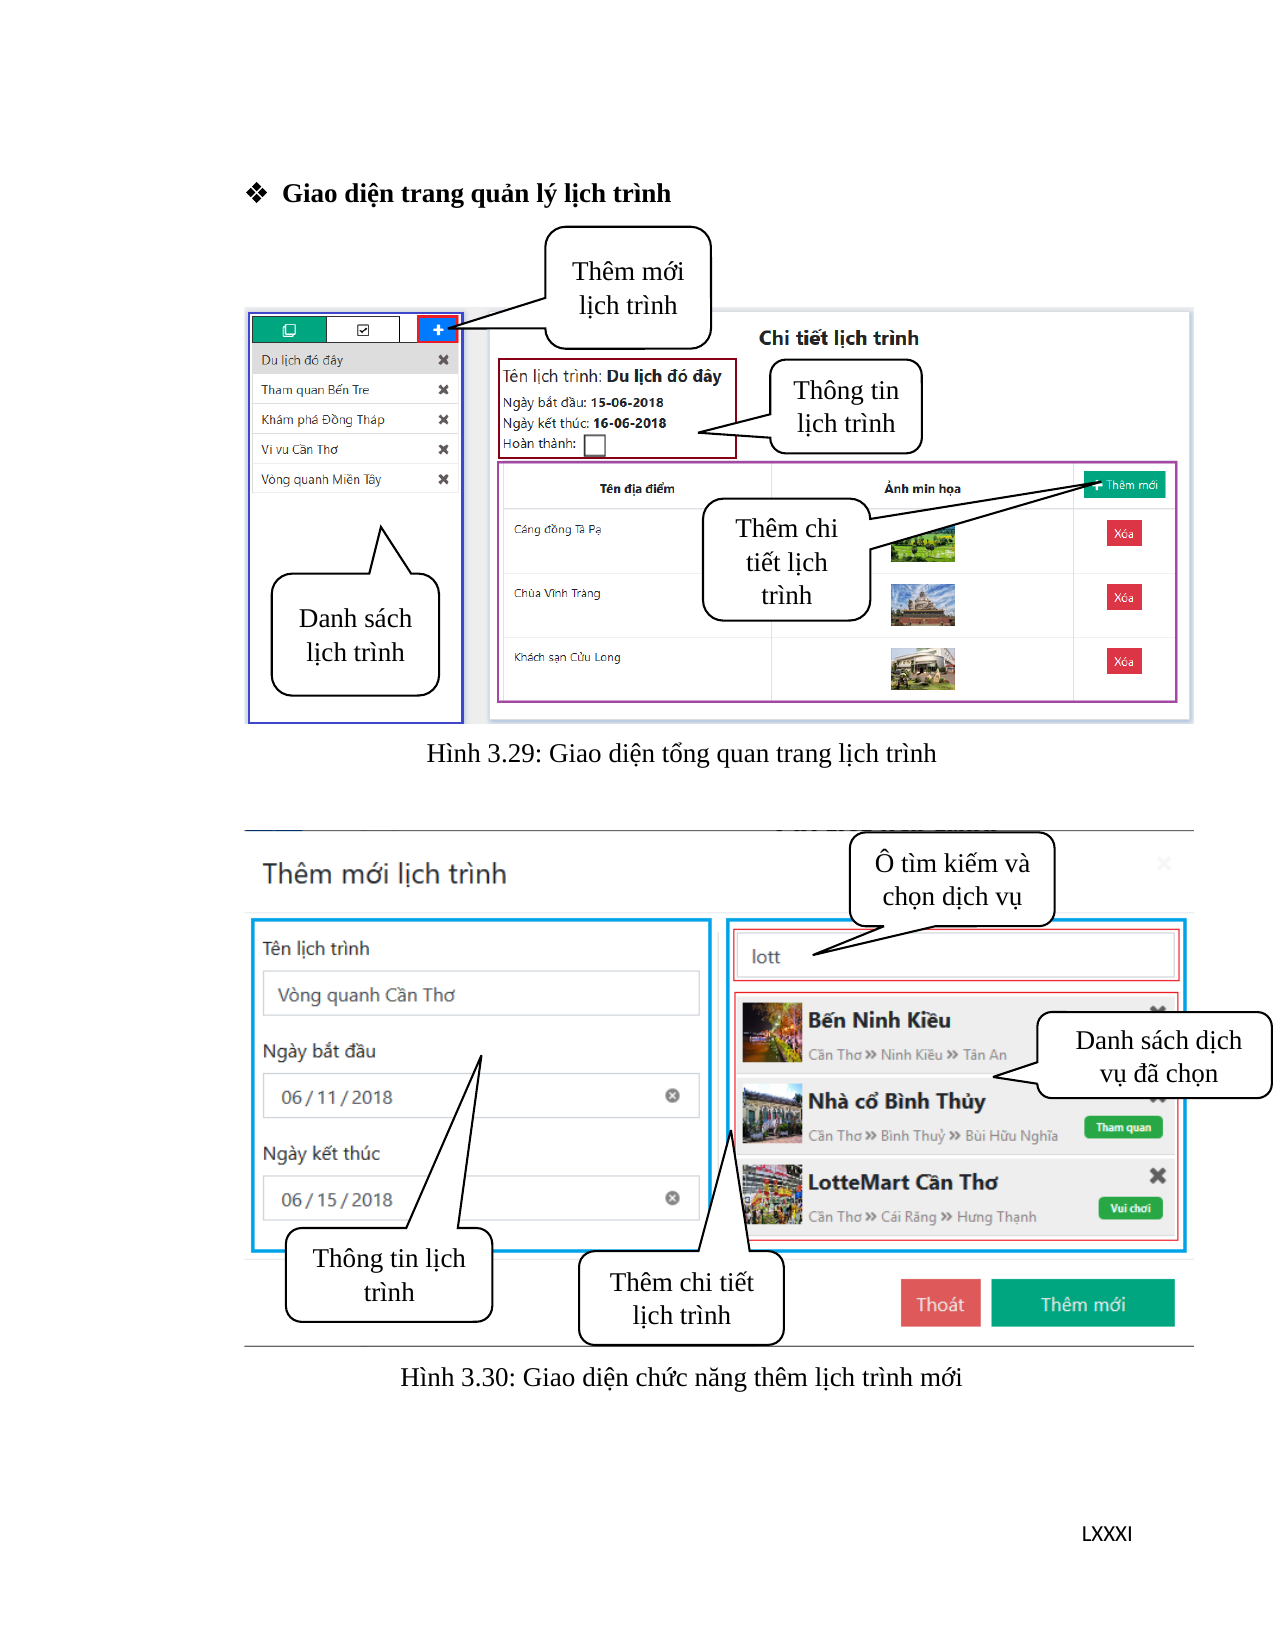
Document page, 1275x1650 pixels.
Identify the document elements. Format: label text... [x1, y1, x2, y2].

picture [244, 307, 1194, 724]
picture [730, 922, 1183, 1250]
subtitle Hình 3.29: Giao diện tổng quan trang lịch trình [207, 737, 1156, 768]
picture [255, 922, 708, 1250]
picture [244, 830, 1194, 1347]
subtitle Giao diện trang quản lý lịch trình [244, 177, 1156, 208]
subtitle Hình 3.30: Giao diện chức năng thêm lịch trình mới [207, 1361, 1156, 1392]
picture [758, 1100, 1194, 1347]
